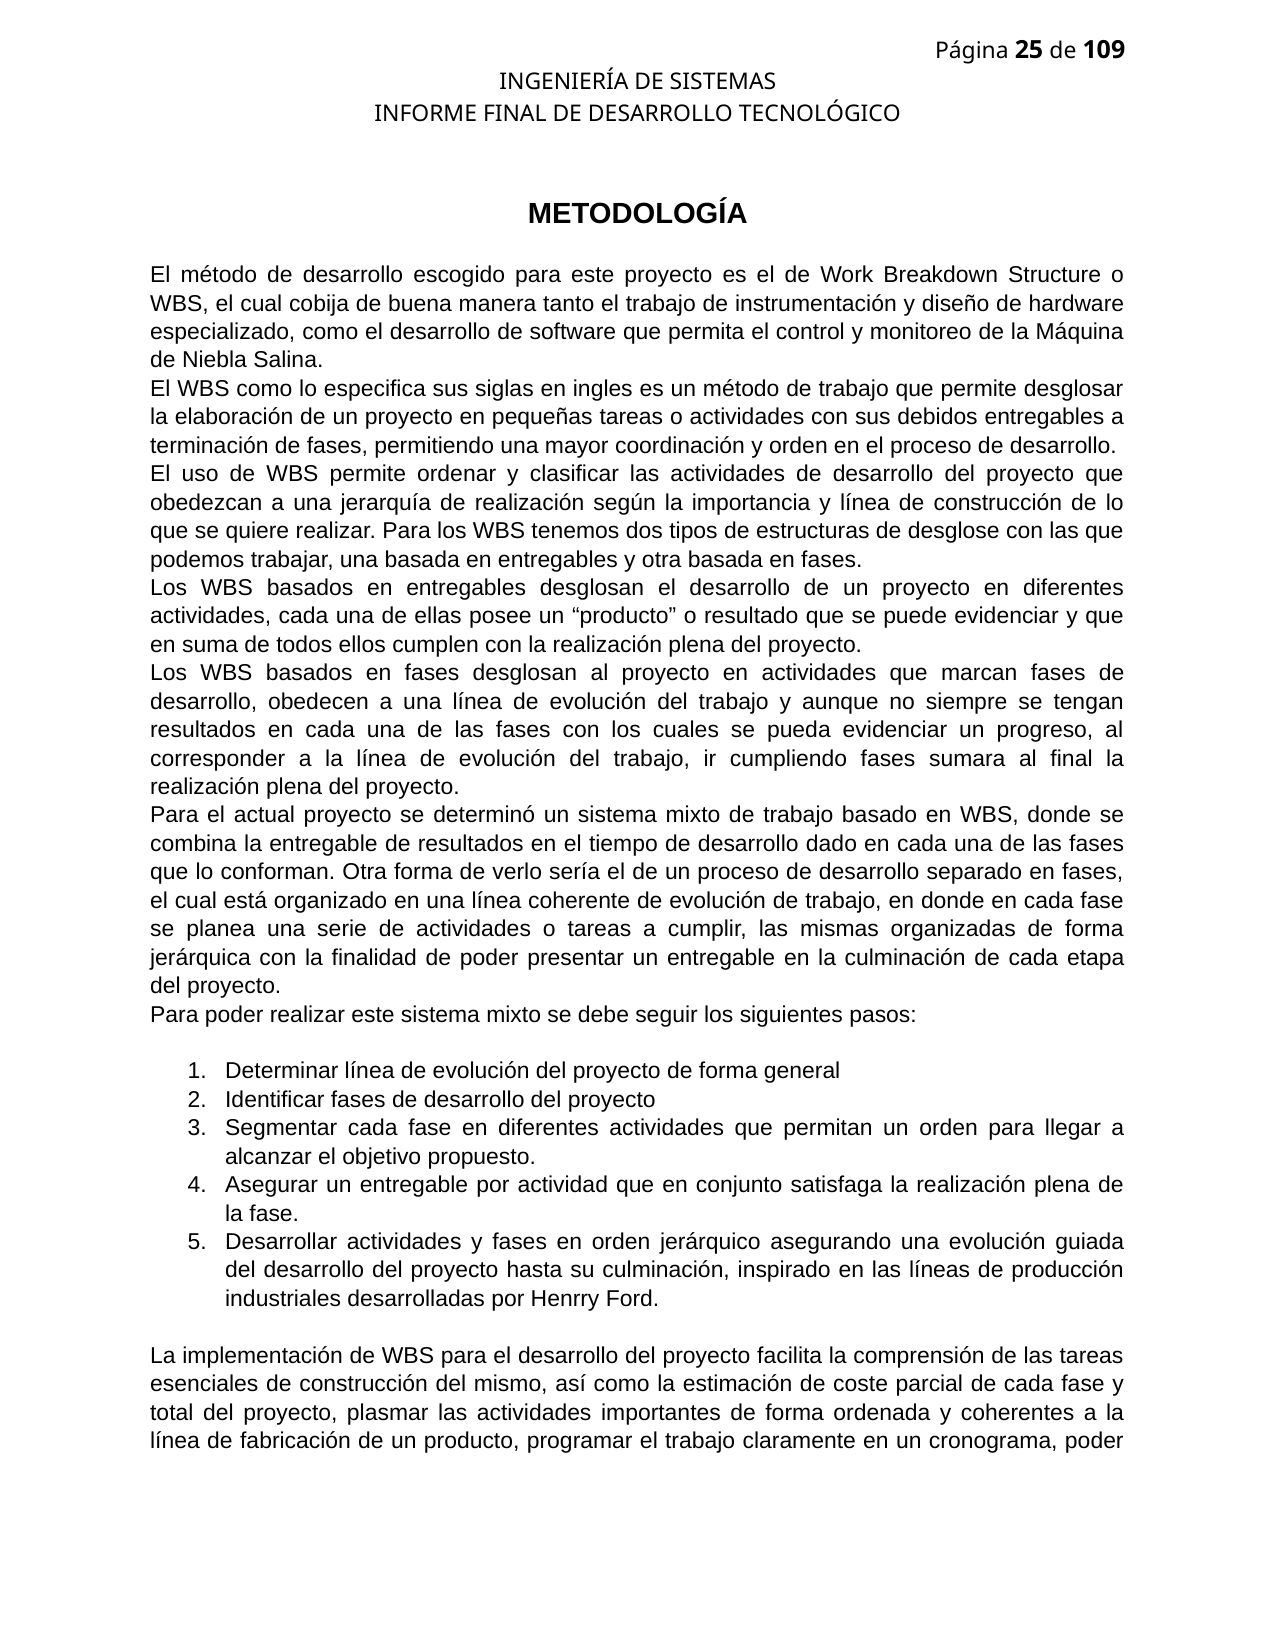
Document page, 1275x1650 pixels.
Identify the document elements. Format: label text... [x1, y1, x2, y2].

list Segmentar cada fase en diferentes actividades que permitan un orden para llegar a alcanzar el objetivo propuesto. [187, 1114, 1125, 1169]
text El WBS como lo especifica sus siglas en ingles es un método de trabajo que permite desglosar la elaboración de un proyecto en pequeñas tareas o actividades con sus debidos entregables a terminación de fases, permitiendo una mayor coordinación y orden en el proceso de desarrollo. [150, 375, 1125, 458]
list Desarrollar actividades y fases en orden jerárquico asegurando una evolución guiada del desarrollo del proyecto hasta su culminación, inspirado en las líneas de producción industriales desarrolladas por Henrry Ford. [187, 1228, 1125, 1311]
list Determinar línea de evolución del proyecto de forma general [187, 1057, 1125, 1084]
text Los WBS basados en fases desglosan al proyecto en actividades que marcan fases de desarrollo, obedecen a una línea de evolución del trabajo y aunque no siempre se tengan resultados en cada una de las fases con los cuales se pueda evidenciar un progreso, al corresponder a la línea de evolución del trabajo, ir cumpliendo fases sumara al final la realización plena del proyecto. [150, 659, 1125, 799]
text Los WBS basados en entregables desglosan el desarrollo de un proyecto en diferentes actividades, cada una de ellas posee un “producto” o resultado que se puede evidenciar y que en suma de todos ellos cumplen con la realización plena del proyecto. [150, 574, 1125, 657]
list Asegurar un entregable por actividad que en conjunto satisfaga la realización plena de la fase. [187, 1171, 1125, 1226]
text El uso de WBS permite ordenar y clasificar las actividades de desarrollo del proyecto que obedezcan a una jerarquía de realización según la importancia y línea de construcción de lo que se quiere realizar. Para los WBS tenemos dos tipos de estructuras de desglose con las que podemos trabajar, una basada en entregables y otra basada en fases. [150, 460, 1125, 572]
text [150, 1342, 1125, 1453]
subtitle METODOLOGÍA [150, 197, 1125, 230]
list Identificar fases de desarrollo del proyecto [187, 1086, 1125, 1112]
text Para poder realizar este sistema mixto se debe seguir los siguientes pasos: [150, 1001, 1125, 1027]
text El método de desarrollo escogido para este proyecto es el de Work Breakdown Structure o WBS, el cual cobija de buena manera tanto el trabajo de instrumentación y diseño de hardware especializado, como el desarrollo de software que permita el control y monitoreo de la Máquina de Niebla Salina. [150, 261, 1125, 373]
text Para el actual proyecto se determinó un sistema mixto de trabajo basado en WBS, donde se combina la entregable de resultados en el tiempo de desarrollo dado en cada una de las fases que lo conforman. Otra forma de verlo sería el de un proceso de desarrollo separado en fases, el cual está organizado en una línea coherente de evolución de trabajo, en donde en cada fase se planea una serie de actividades o tareas a cumplir, las mismas organizadas de forma jerárquica con la finalidad de poder presentar un entregable en la culminación de cada etapa del proyecto. [150, 801, 1125, 998]
